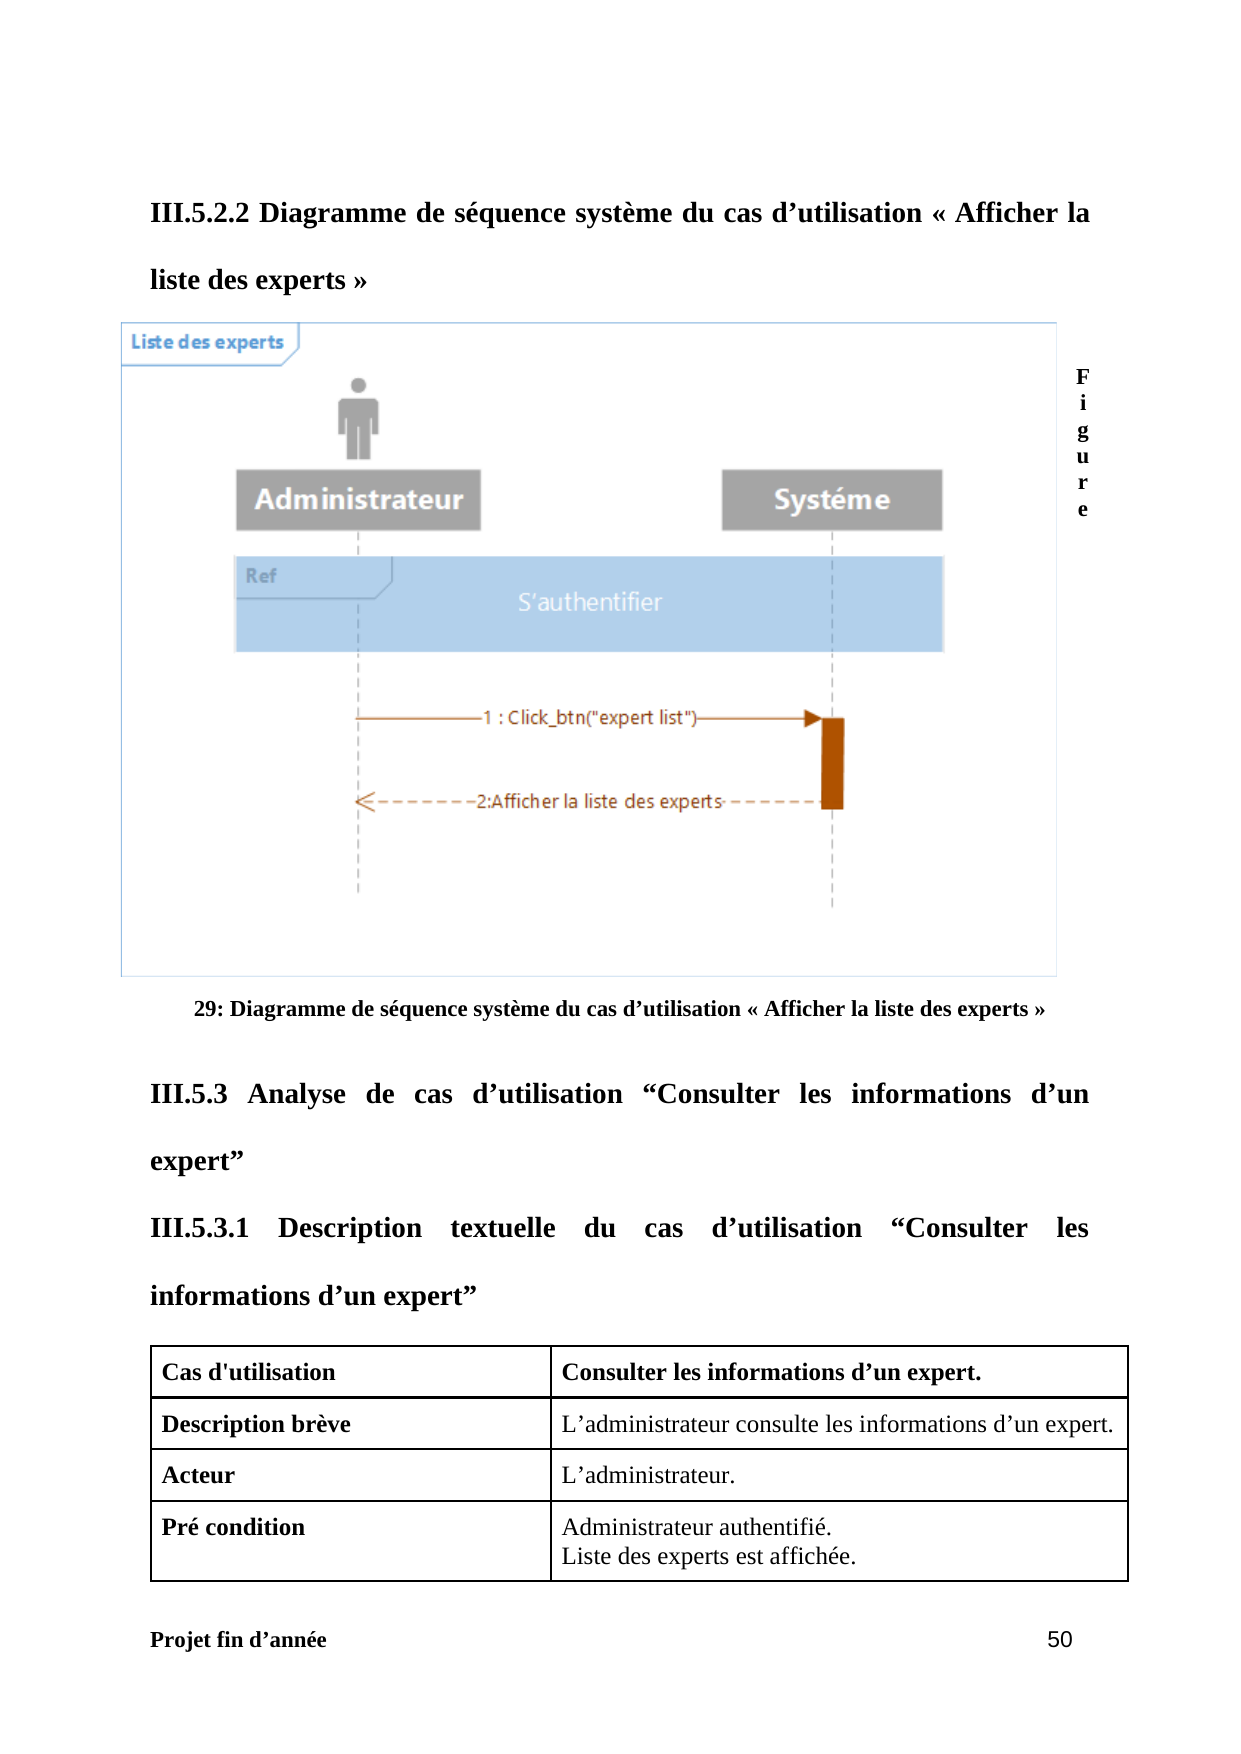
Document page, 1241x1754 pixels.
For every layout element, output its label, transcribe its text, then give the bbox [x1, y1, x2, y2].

table_cell Administrateur authentifié. Liste des experts est affichée. [552, 1502, 1127, 1580]
table_header Cas d'utilisation [152, 1347, 550, 1396]
picture [119, 322, 1057, 974]
subtitle III.5.3.1 Description textuelle du cas d’utilisation “Consulter les informations d’un expert” [150, 1211, 1090, 1311]
table_cell Description brève [152, 1399, 550, 1448]
table_cell L’administrateur. [552, 1450, 1127, 1500]
table_cell Acteur [152, 1450, 550, 1500]
subtitle III.5.2.2 Diagramme de séquence système du cas d’utilisation « Afficher la liste des experts » [150, 195, 1090, 296]
subtitle III.5.3 Analyse de cas d’utilisation “Consulter les informations d’un expert” [150, 1076, 1090, 1177]
table_cell Pré condition [152, 1502, 550, 1580]
table_header Consulter les informations d’un expert. [552, 1347, 1127, 1396]
table_cell L’administrateur consulte les informations d’un expert. [552, 1399, 1127, 1448]
